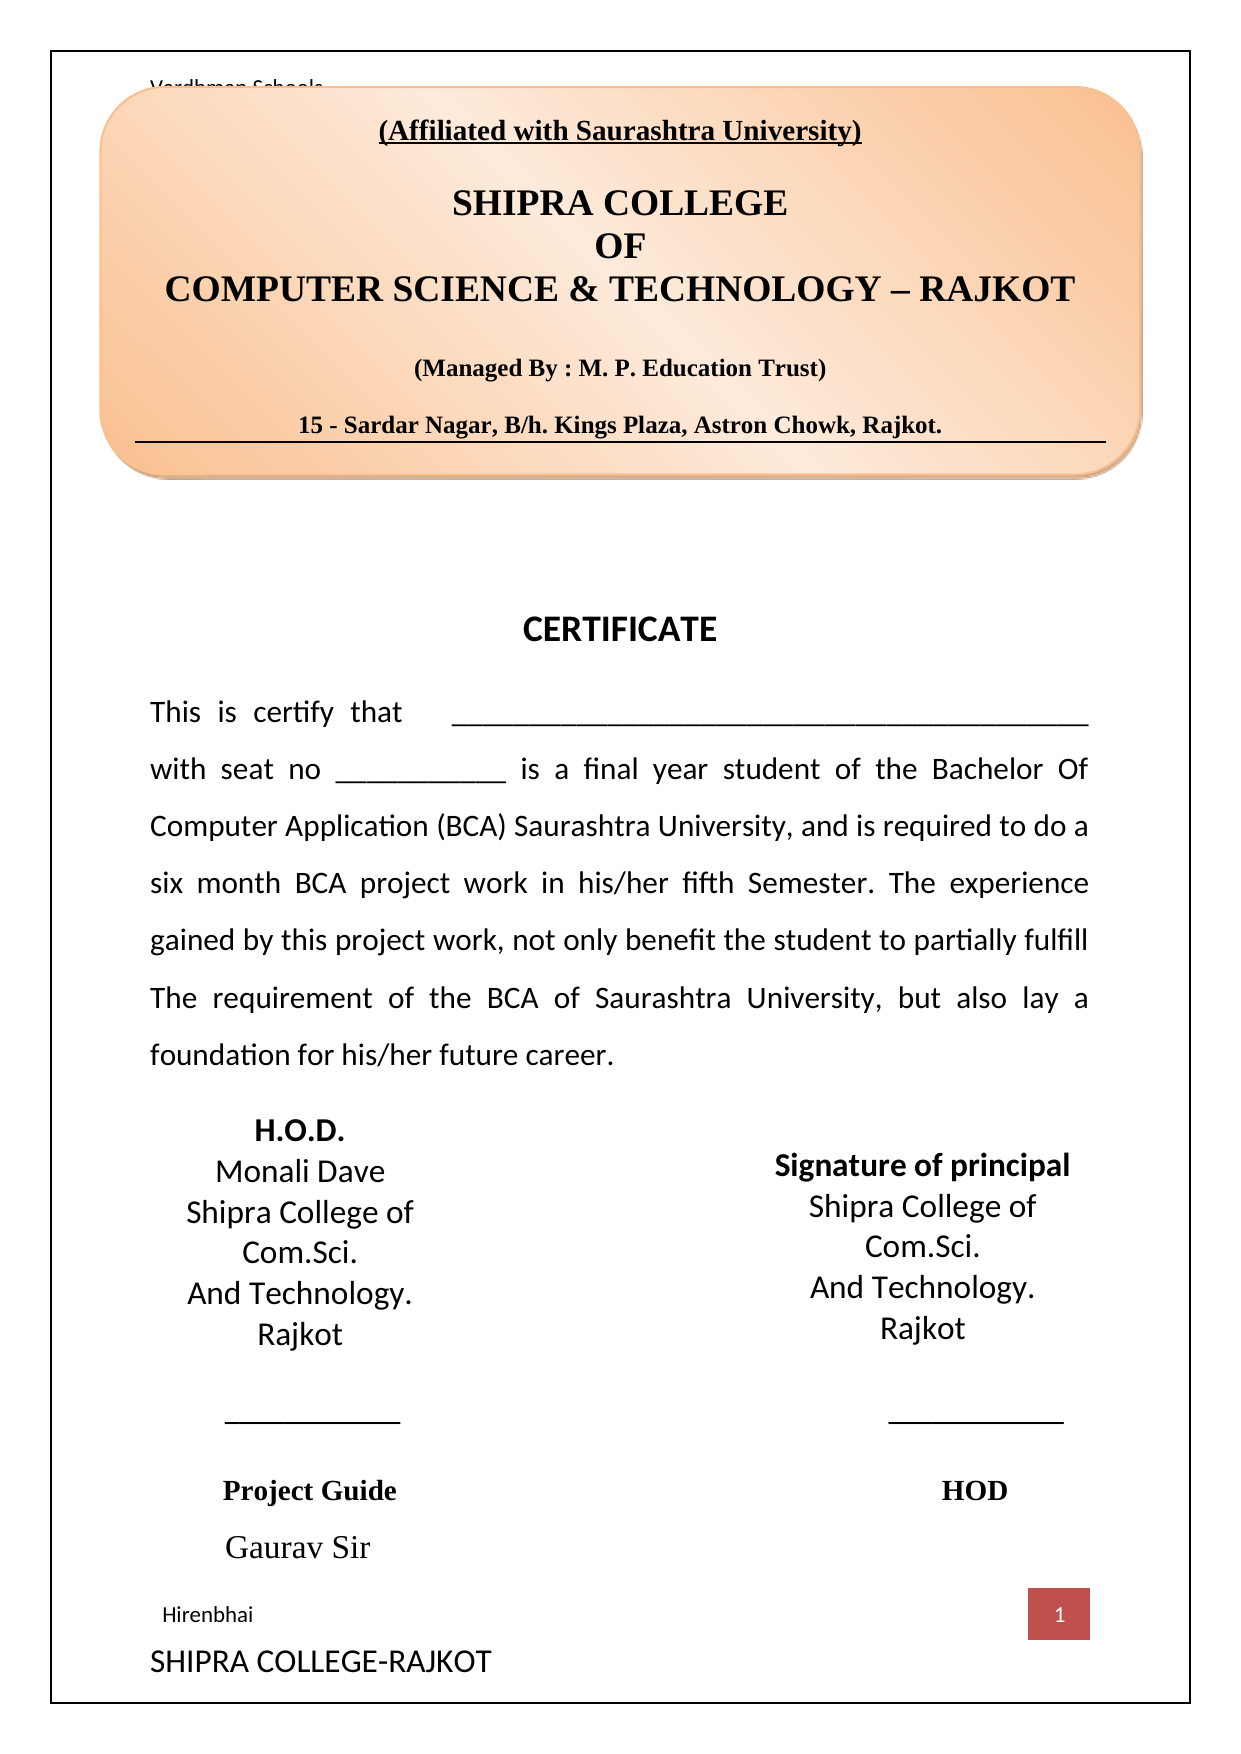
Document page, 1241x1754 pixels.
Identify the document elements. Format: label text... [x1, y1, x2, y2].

text Gaurav Sir [150, 1527, 1096, 1565]
text This is certify that _________________________________________ with seat no ___________ is a final year student of the Bachelor Of Computer Application (BCA) Saurashtra University, and is required to do a six month BCA project work in his/her fifth Semester. The experience gained by this project work, not only benefit the student to partially fulfill The requirement of the BCA of Saurashtra University, but also lay a foundation for his/her future career. [150, 692, 1090, 1073]
text Project Guide HOD [150, 1473, 1090, 1506]
text ____________ ____________ [225, 1393, 1090, 1427]
text CERTIFICATE [150, 605, 1090, 651]
